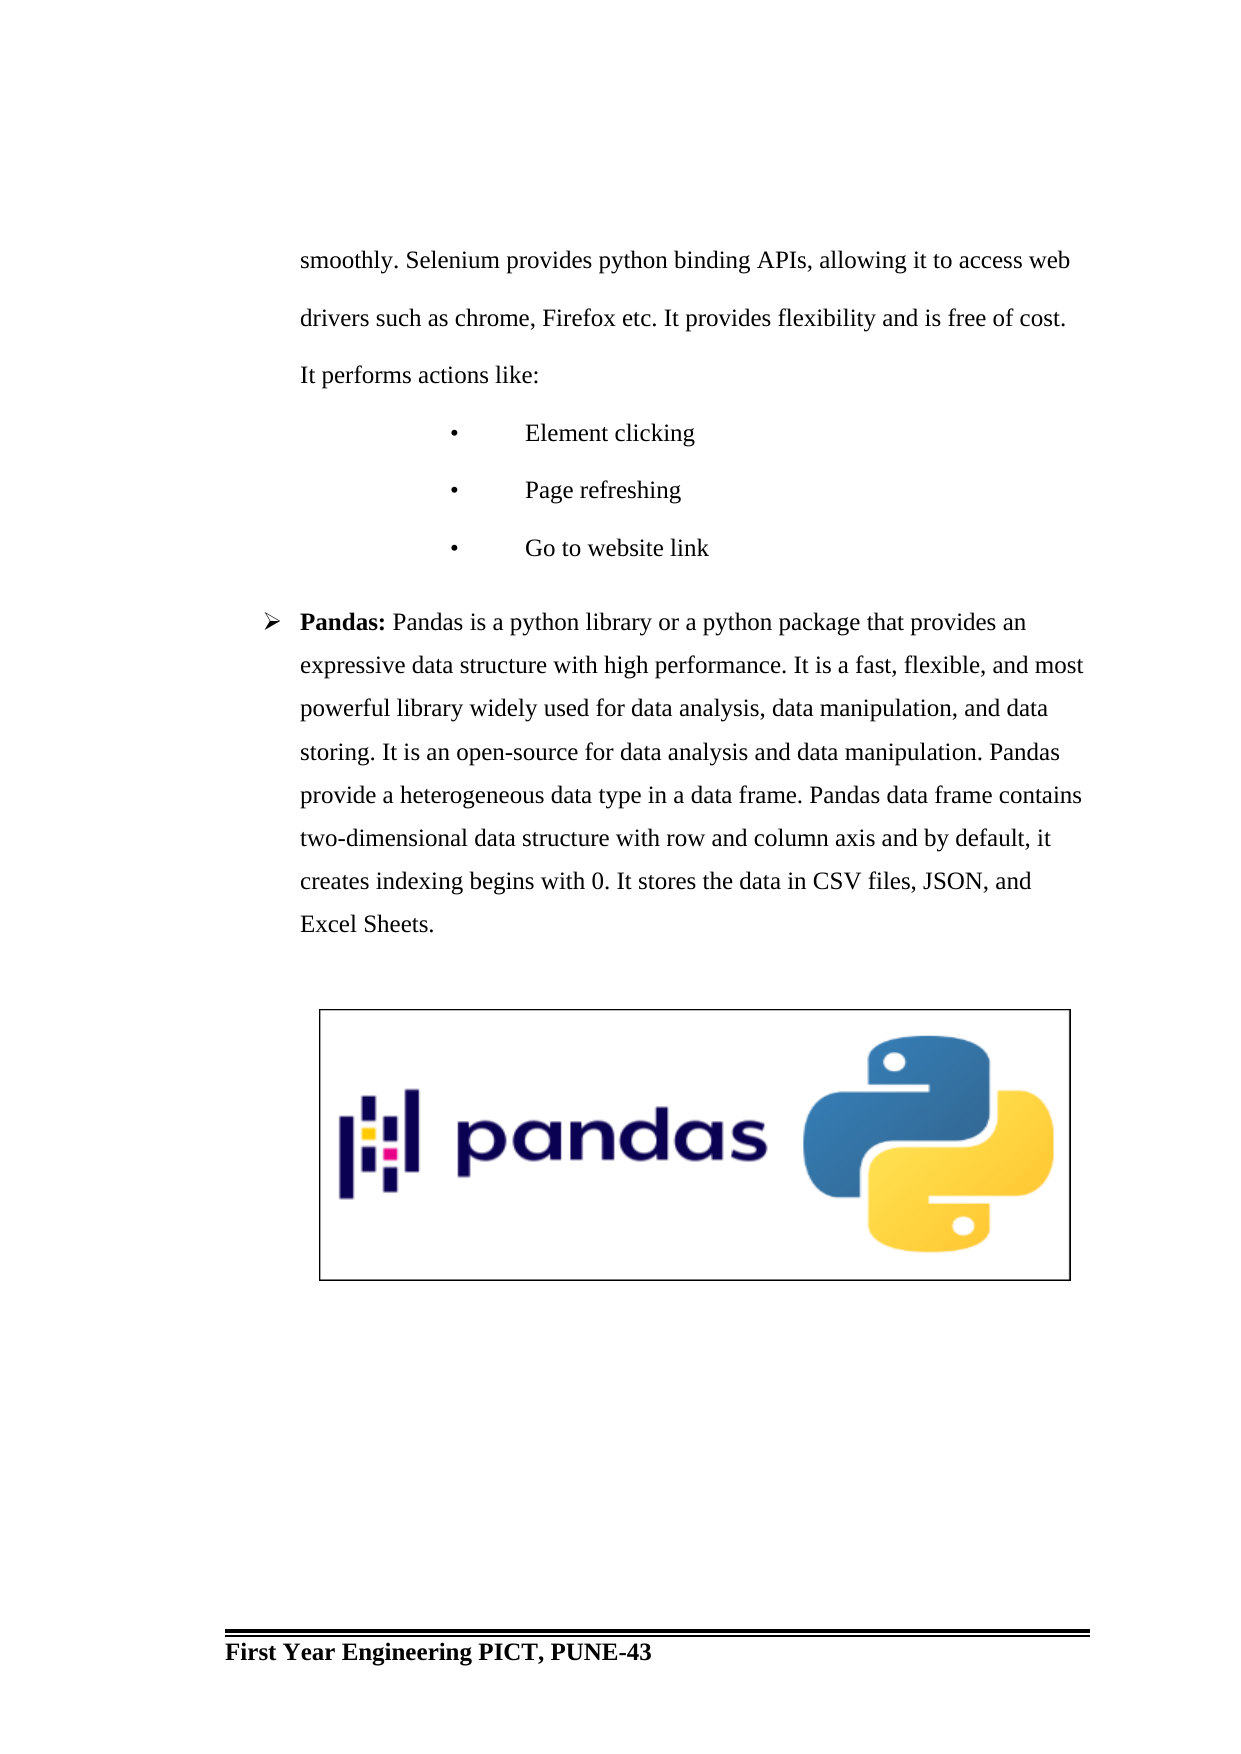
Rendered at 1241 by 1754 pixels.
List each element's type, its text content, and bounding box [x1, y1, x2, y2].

picture [319, 1009, 1071, 1281]
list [262, 246, 1090, 332]
list • Element clicking [375, 418, 1090, 447]
list Pandas: Pandas is a python library or a python package that provides an expressive data structure with high performance. It is a fast, flexible, and most powerful library widely used for data analysis, data manipulation, and data storing. It is an open-source for data analysis and data manipulation. Pandas provide a heterogeneous data type in a data frame. Pandas data frame contains two-dimensional data structure with row and column axis and by default, it creates indexing begins with 0. It stores the data in CSV files, JSON, and Excel Sheets. [262, 607, 1090, 938]
list • Go to website link [375, 533, 1090, 562]
list It performs actions like: [300, 361, 1090, 389]
list • Page refreshing [450, 476, 1090, 504]
